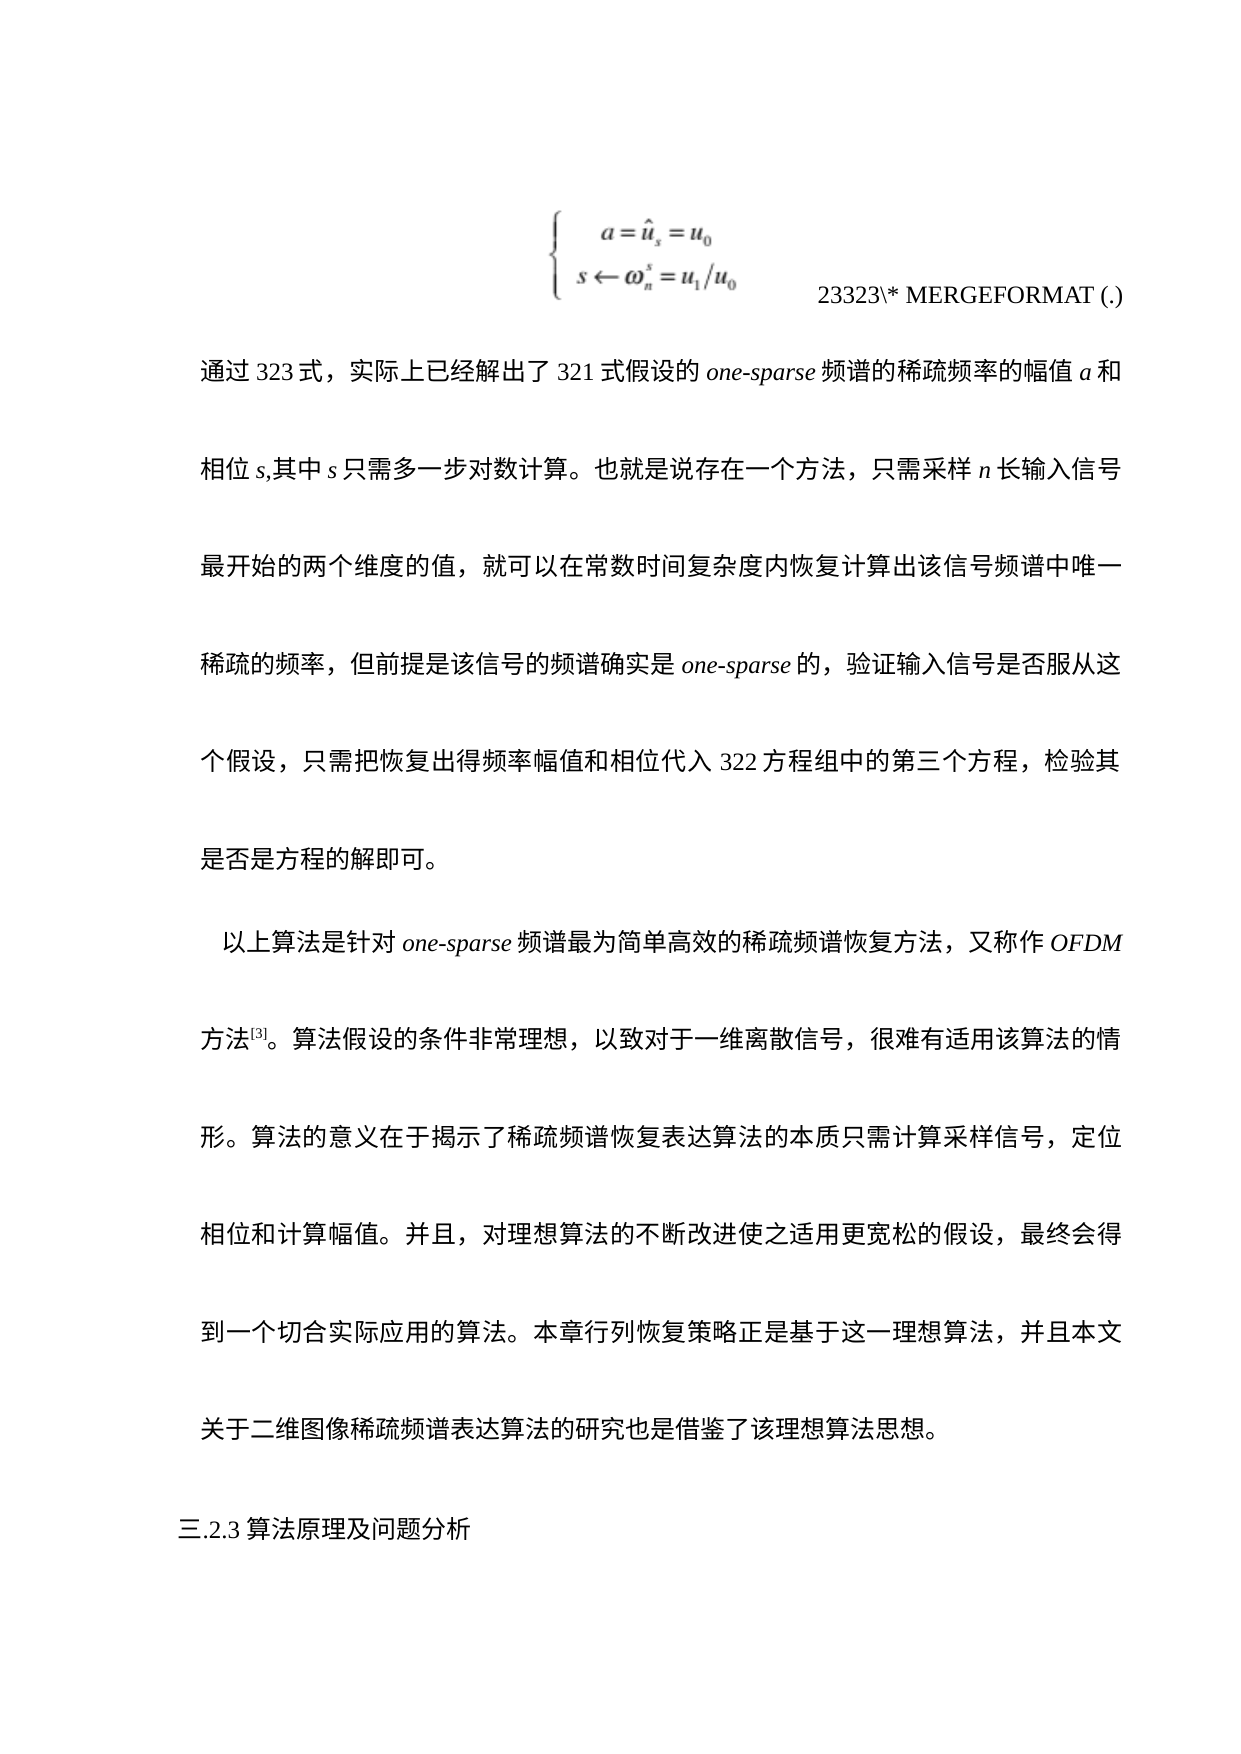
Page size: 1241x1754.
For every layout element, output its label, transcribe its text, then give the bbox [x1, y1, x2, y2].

subtitle 算法原理及问题分析 [177, 1495, 1122, 1560]
text 以上算法是针对one-sparse频谱最为简单高效的稀疏频谱恢复方法，又称作OFDM方法[3]。算法假设的条件非常理想，以致对于一维离散信号，很难有适用该算法的情形。算法的意义在于揭示了稀疏频谱恢复表达算法的本质只需计算采样信号，定位相位和计算幅值。并且，对理想算法的不断改进使之适用更宽松的假设，最终会得到一个切合实际应用的算法。本章行列恢复策略正是基于这一理想算法，并且本文关于二维图像稀疏频谱表达算法的研究也是借鉴了该理想算法思想。 [200, 908, 1122, 1460]
text 通过式，实际上已经解出了式假设的one-sparse频谱的稀疏频率的幅值a和相位s,其中s只需多一步对数计算。也就是说存在一个方法，只需采样n长输入信号最开始的两个维度的值，就可以在常数时间复杂度内恢复计算出该信号频谱中唯一稀疏的频率，但前提是该信号的频谱确实是one-sparse的，验证输入信号是否服从这个假设，只需把恢复出得频率幅值和相位代入方程组中的第三个方程，检验其是否是方程的解即可。 [200, 337, 1122, 890]
